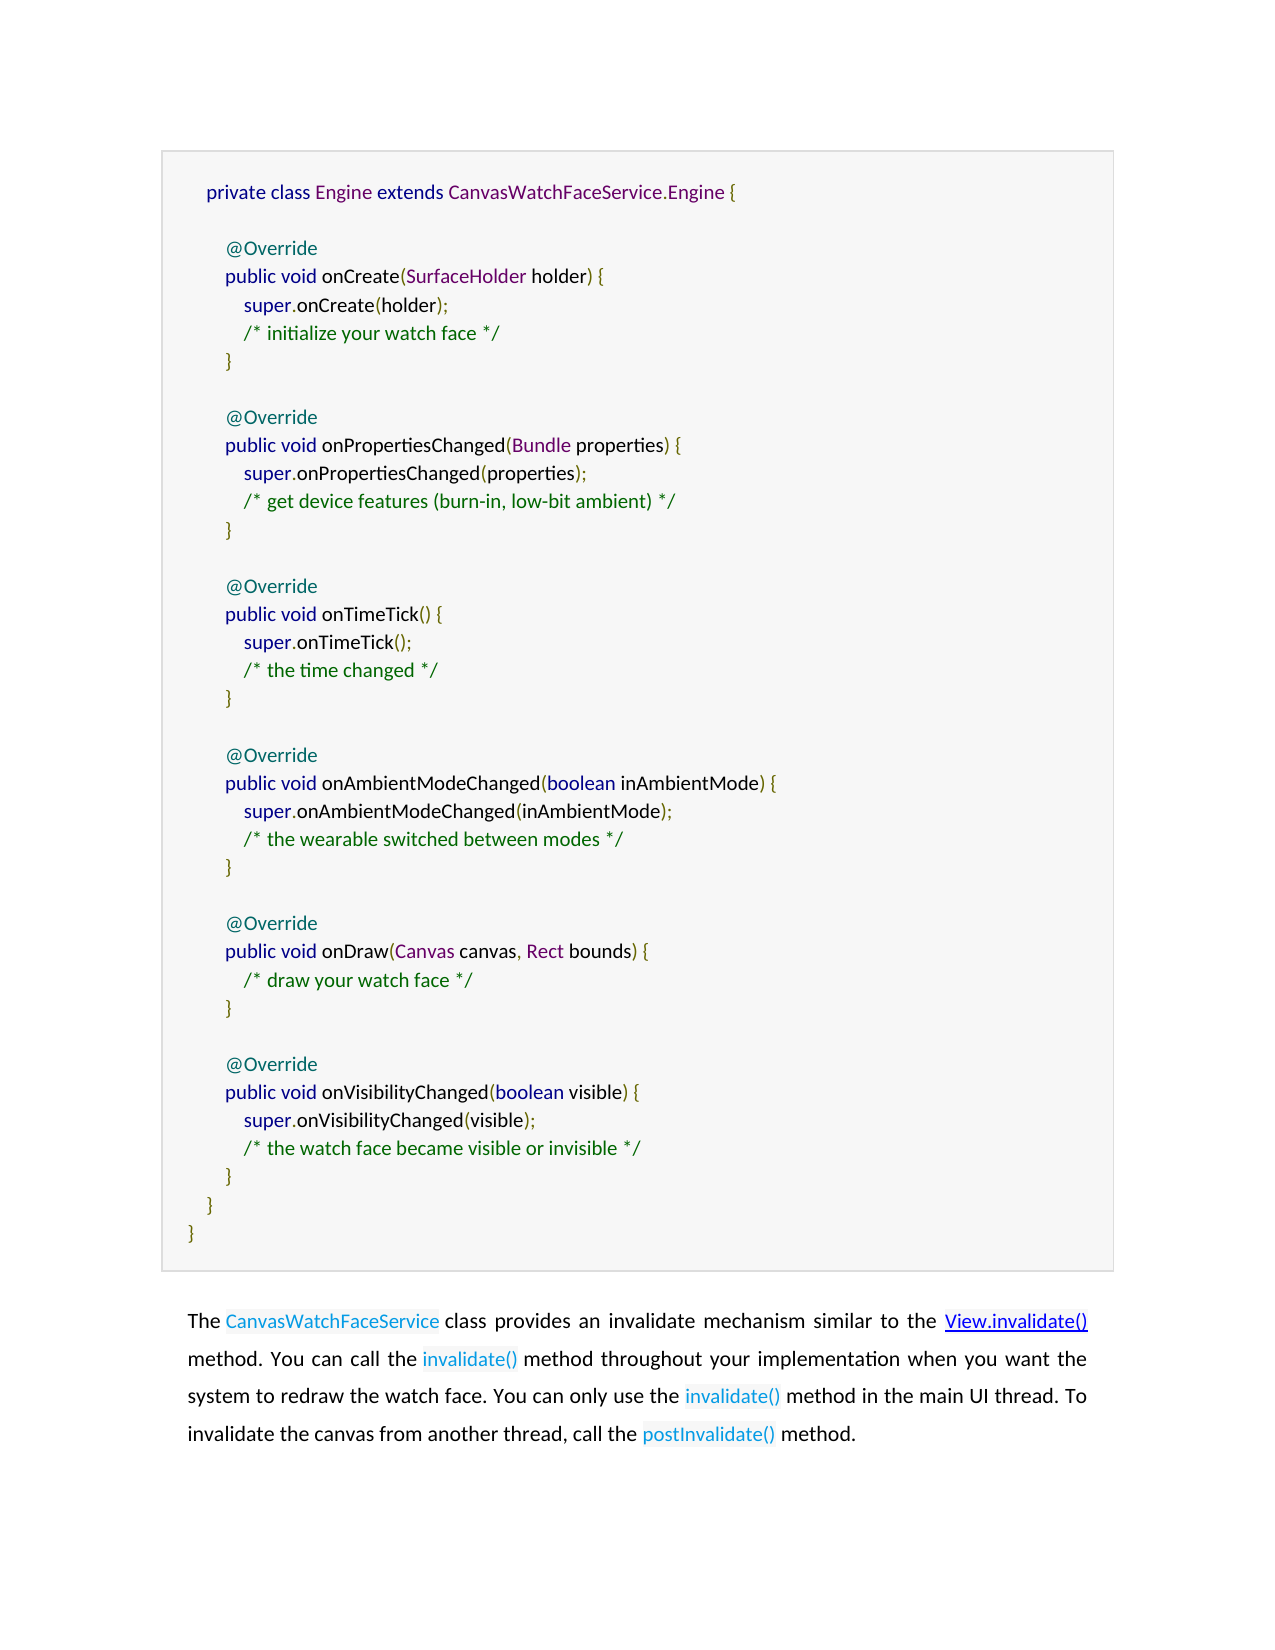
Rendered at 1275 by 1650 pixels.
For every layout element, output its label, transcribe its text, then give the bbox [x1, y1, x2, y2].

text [163, 152, 1113, 1270]
text The CanvasWatchFaceService class provides an invalidate mechanism similar to the View.invalidate() method. You can call the invalidate() method throughout your implementation when you want the system to redraw the watch face. You can only use the invalidate() method in the main UI thread. To invalidate the canvas from another thread, call the postInvalidate() method. [187, 1297, 1087, 1447]
